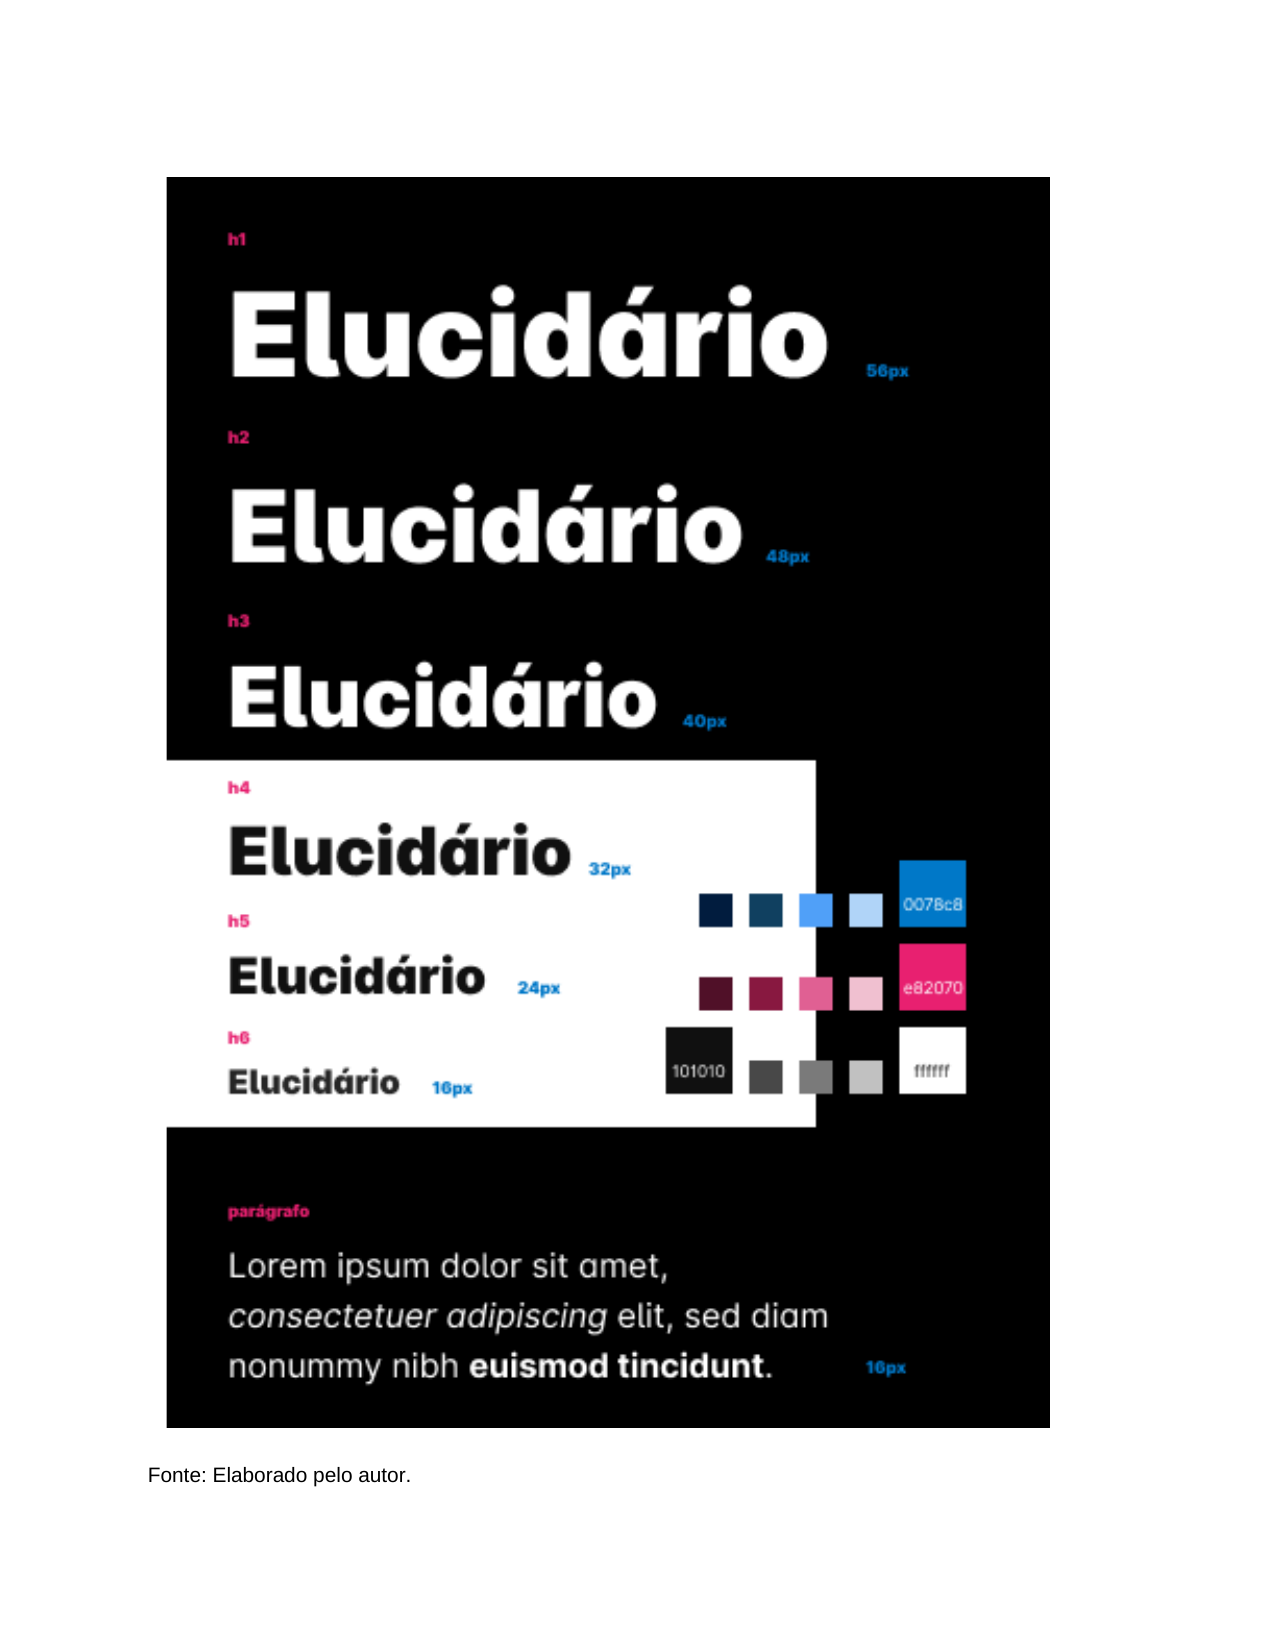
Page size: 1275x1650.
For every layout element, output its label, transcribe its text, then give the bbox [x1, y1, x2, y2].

text Fonte: Elaborado pelo autor. [148, 1462, 1098, 1486]
picture [166, 177, 1050, 1428]
